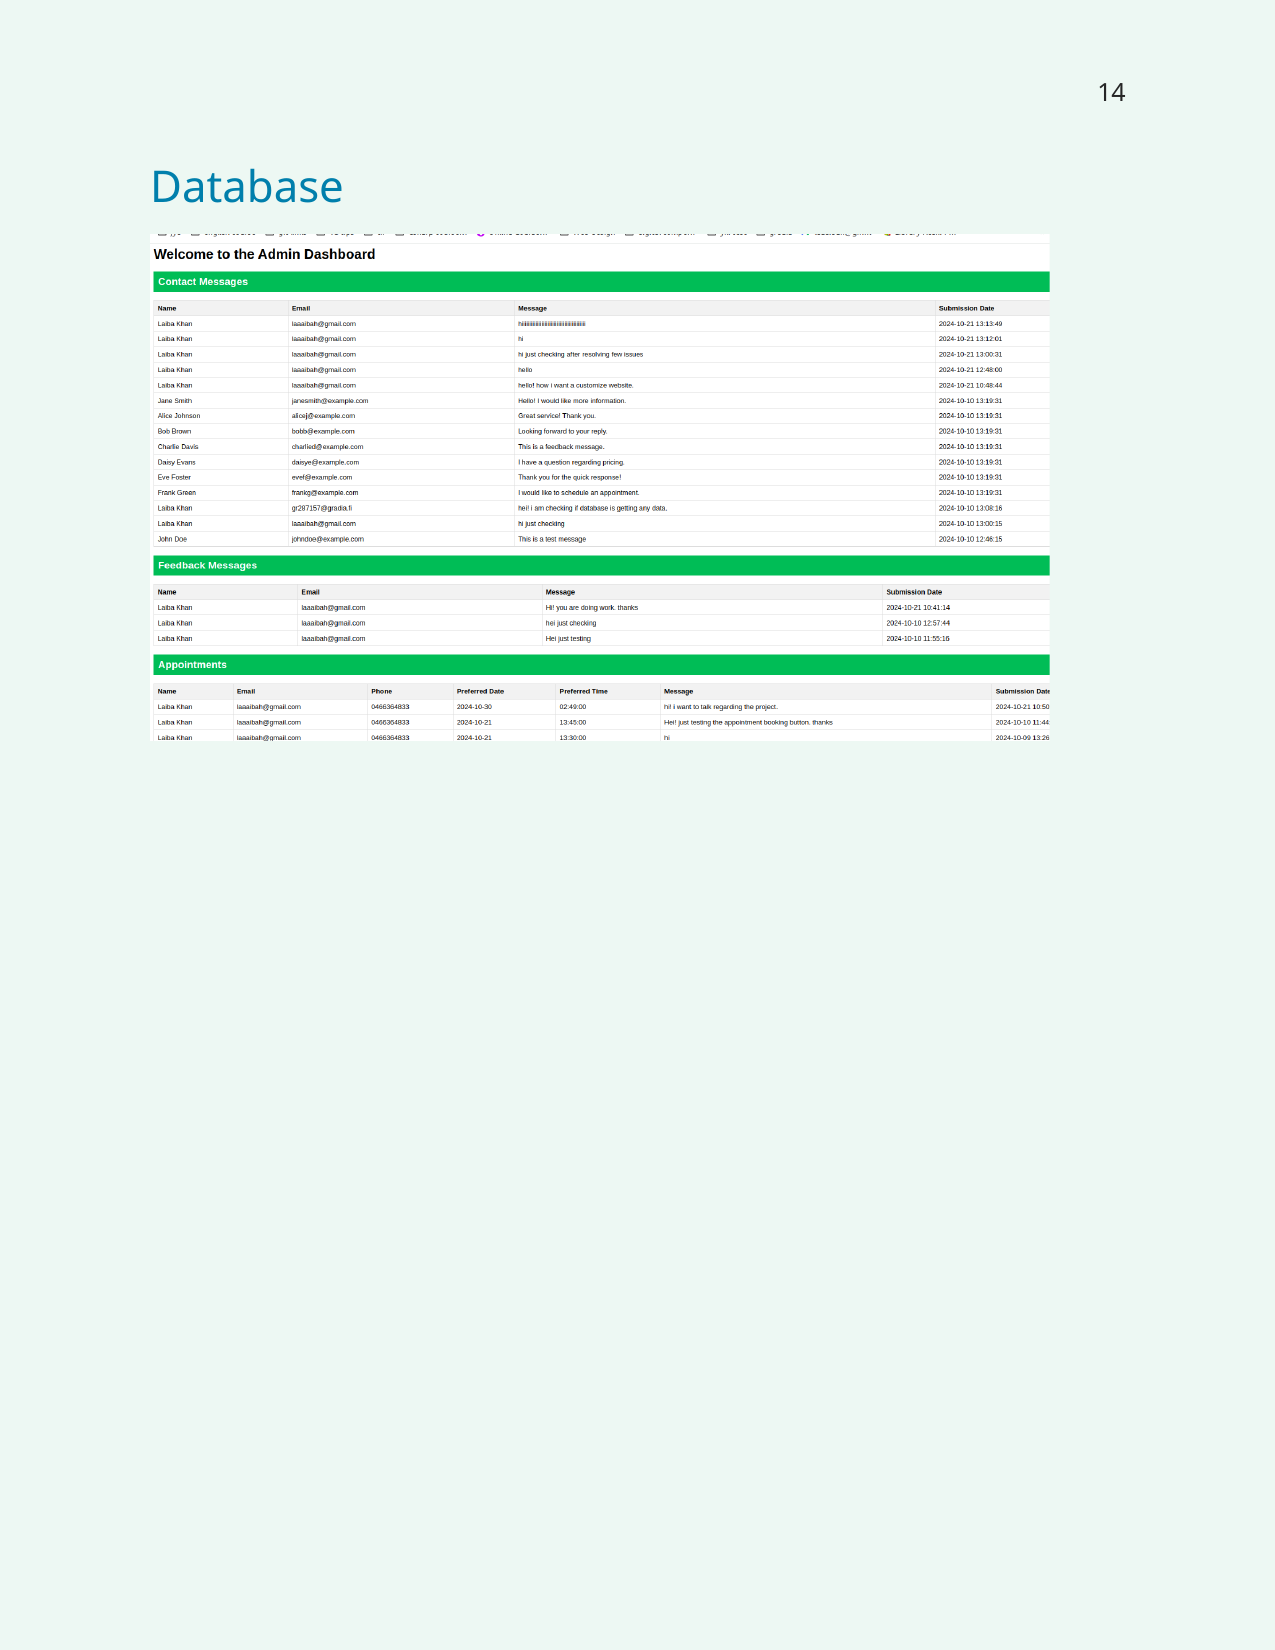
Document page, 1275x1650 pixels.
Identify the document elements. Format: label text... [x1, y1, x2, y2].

picture [150, 234, 1050, 741]
subtitle Database [150, 156, 1125, 216]
